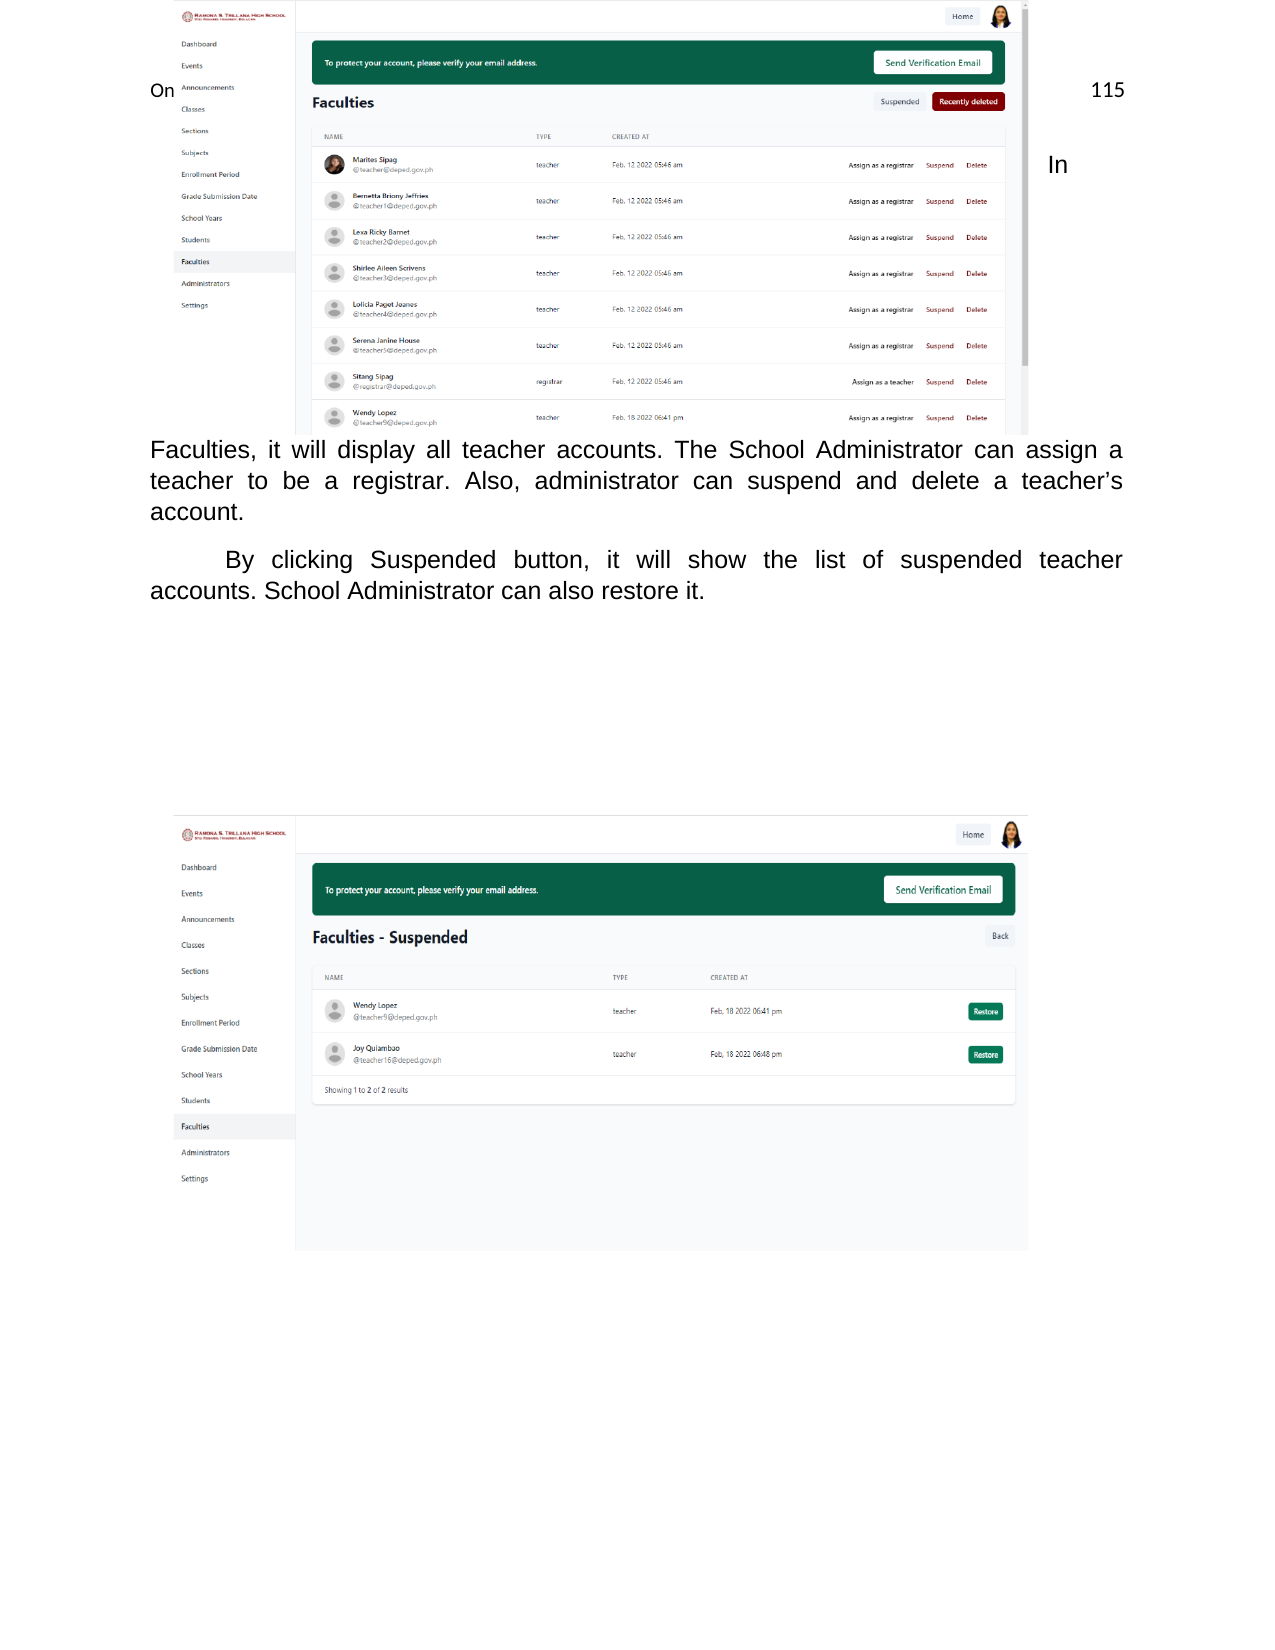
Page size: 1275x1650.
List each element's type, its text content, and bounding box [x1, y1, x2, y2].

text In Faculties, it will display all teacher accounts. The School Administrator can assign a teacher to be a registrar. Also, administrator can suspend and delete a teacher’s account. [150, 150, 1125, 526]
picture [173, 0, 1029, 435]
picture [173, 815, 1029, 1251]
text By clicking Suspended button, it will show the list of suspended teacher accounts. School Administrator can also restore it. [150, 545, 1125, 604]
